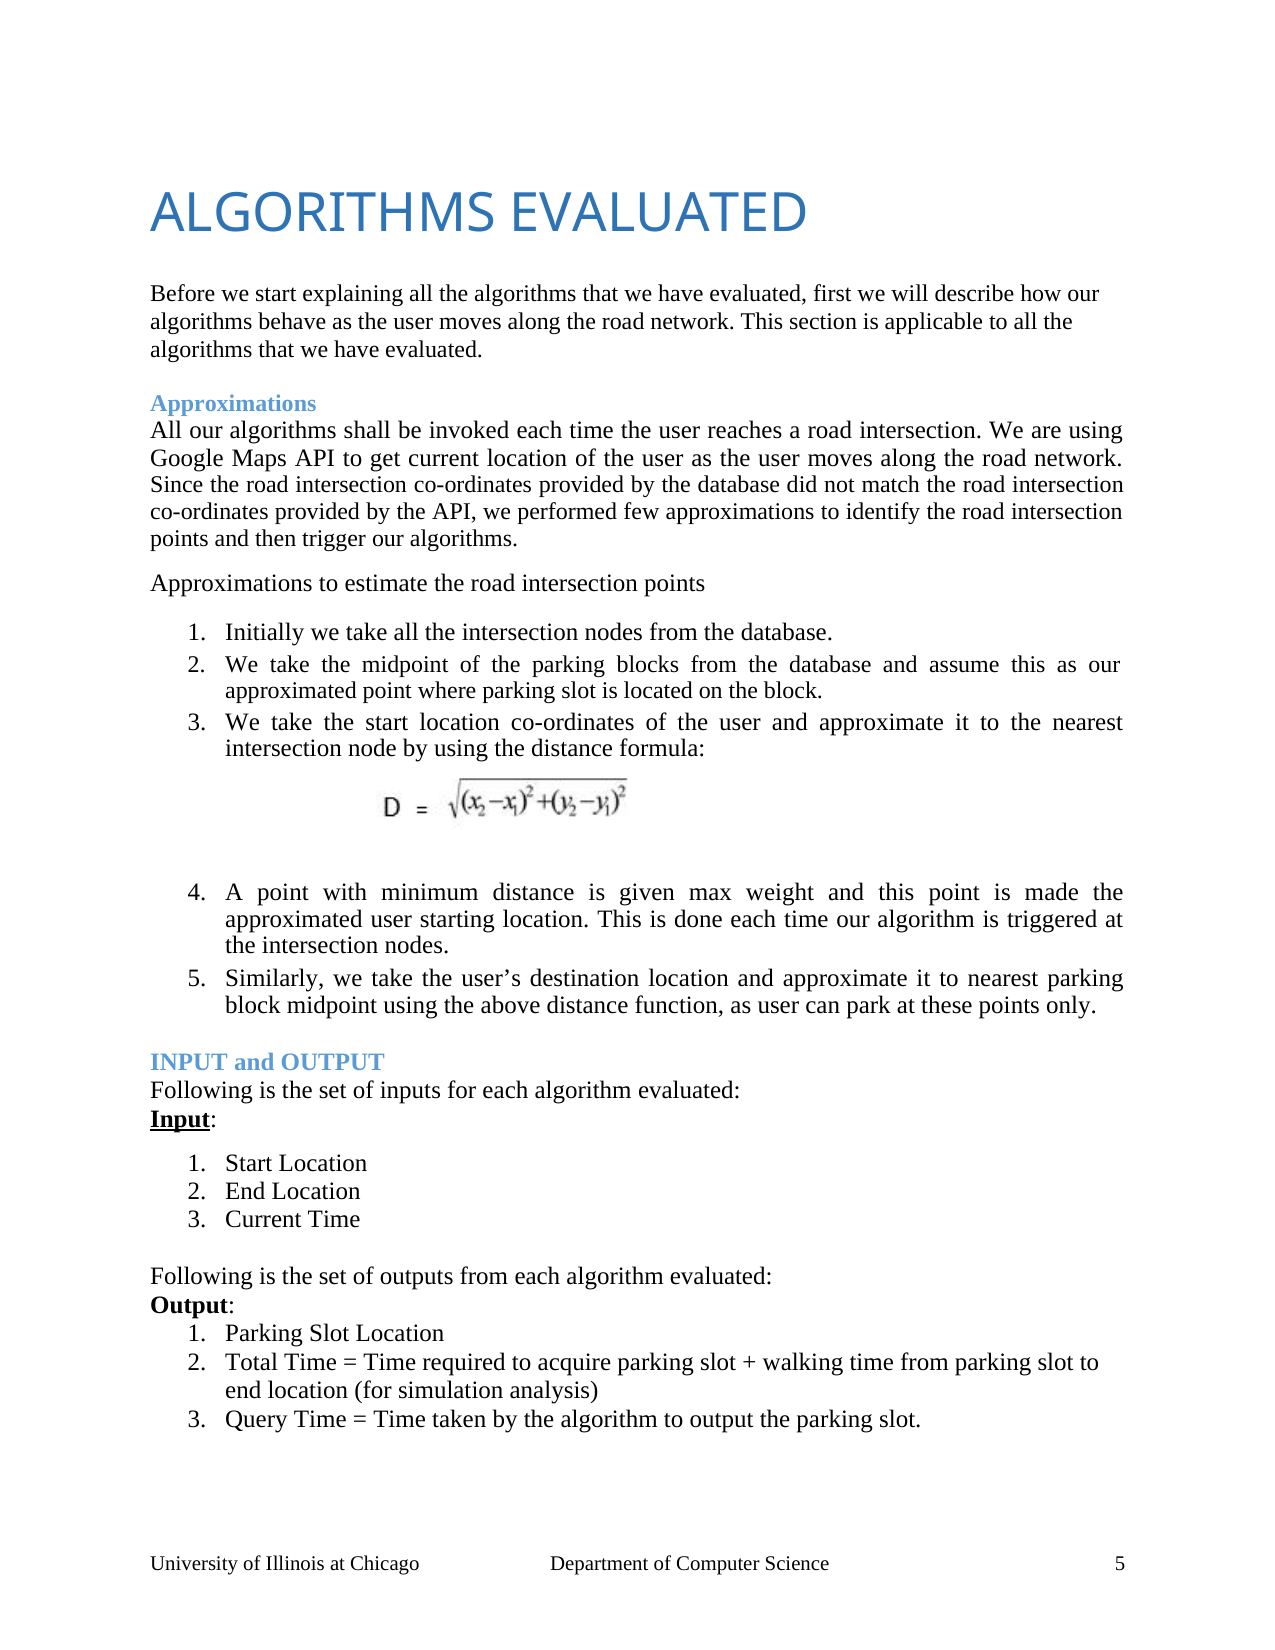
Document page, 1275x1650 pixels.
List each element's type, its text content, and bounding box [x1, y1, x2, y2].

text Approximations to estimate the road intersection points [150, 568, 1125, 597]
text INPUT and OUTPUT [150, 1047, 1125, 1076]
text Approximations [150, 390, 1125, 416]
subtitle ALGORITHMS EVALUATED [150, 174, 1125, 247]
list Initially we take all the intersection nodes from the database. [187, 621, 1125, 646]
text Before we start explaining all the algorithms that we have evaluated, first we will describe how our algorithms behave as the user moves along the road network. This section is applicable to all the algorithms that we have evaluated. [150, 279, 1125, 362]
list End Location [187, 1176, 1125, 1205]
text Following is the set of inputs for each algorithm evaluated: [150, 1076, 1125, 1104]
text Output: [150, 1291, 1125, 1319]
list We take the midpoint of the parking blocks from the database and assume this as our approximated point where parking slot is located on the block. [187, 652, 1123, 704]
list We take the start location co-ordinates of the user and approximate it to the nearest intersection node by using the distance formula: [187, 710, 1125, 762]
list Parking Slot Location [187, 1319, 1125, 1347]
list A point with minimum distance is given max weight and this point is made the approximated user starting location. This is done each time our algorithm is triggered at the intersection nodes. [187, 880, 1125, 959]
text Input: [150, 1104, 1125, 1133]
list Query Time = Time taken by the algorithm to output the parking slot. [187, 1404, 1125, 1433]
list Similarly, we take the user’s destination location and approximate it to nearest parking block midpoint using the above distance function, as user can park at these points only. [187, 966, 1125, 1018]
list Current Time [187, 1205, 1125, 1233]
text Following is the set of outputs from each algorithm evaluated: [150, 1262, 1125, 1291]
picture [364, 766, 662, 845]
list Total Time = Time required to acquire parking slot + walking time from parking slot to end location (for simulation analysis) [187, 1347, 1125, 1404]
text All our algorithms shall be invoked each time the user reaches a road intersection. We are using Google Maps API to get current location of the user as the user moves along the road network. Since the road intersection co-ordinates provided by the database did not match the road intersection co-ordinates provided by the API, we performed few approximations to identify the road intersection points and then trigger our algorithms. [150, 416, 1125, 551]
list Start Location [187, 1148, 1125, 1176]
